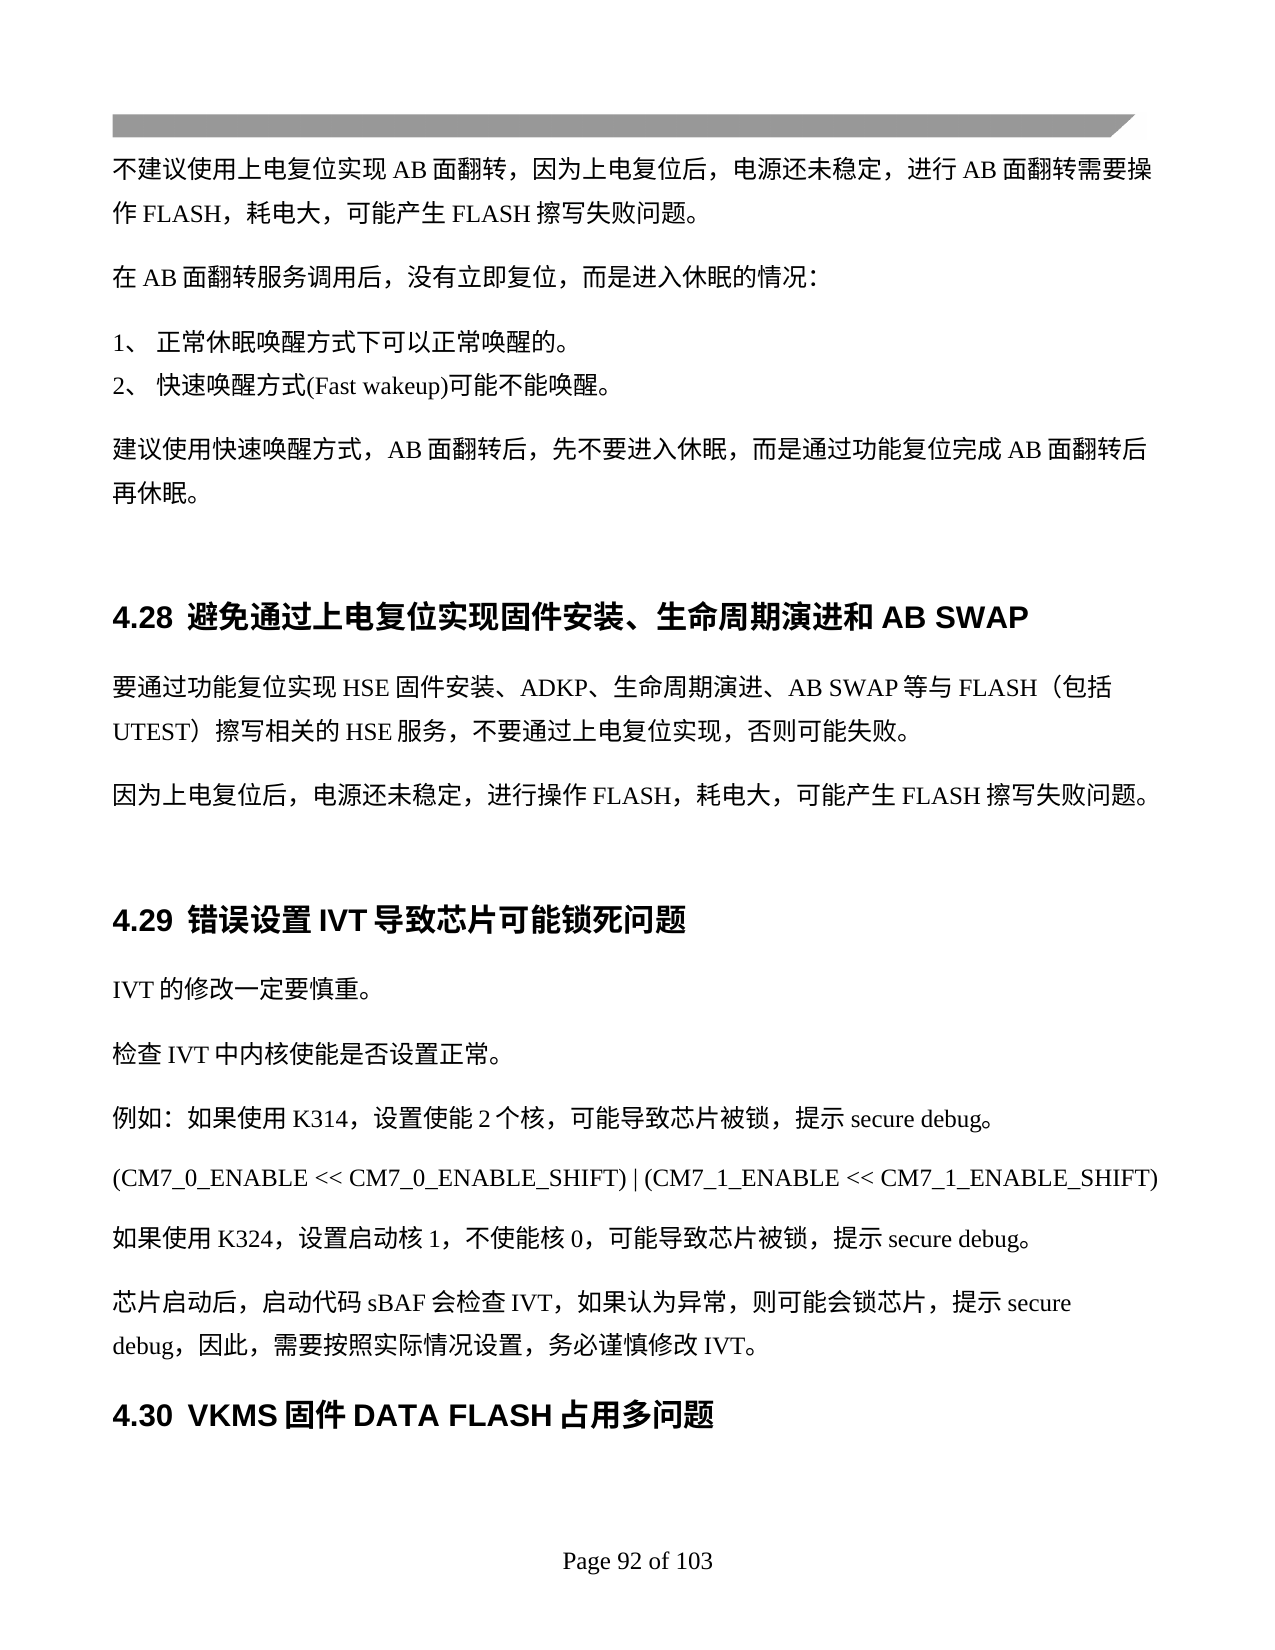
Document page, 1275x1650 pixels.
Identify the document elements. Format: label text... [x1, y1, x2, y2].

text 要通过功能复位实现HSE固件安装、ADKP、生命周期演进、AB SWAP等与FLASH（包括UTEST）擦写相关的HSE服务，不要通过上电复位实现，否则可能失败。 [112, 668, 1162, 747]
list 错误设置IVT导致芯片可能锁死问题 [112, 895, 1162, 940]
text 因为上电复位后，电源还未稳定，进行操作FLASH，耗电大，可能产生FLASH擦写失败问题。 [112, 775, 1162, 812]
text 在AB面翻转服务调用后，没有立即复位，而是进入休眠的情况： [112, 258, 1162, 294]
text 检查IVT中内核使能是否设置正常。 [112, 1034, 1162, 1071]
list 避免通过上电复位实现固件安装、生命周期演进和AB SWAP [112, 593, 1162, 638]
text 芯片启动后，启动代码sBAF会检查IVT，如果认为异常，则可能会锁芯片，提示secure debug，因此，需要按照实际情况设置，务必谨慎修改IVT。 [112, 1282, 1162, 1362]
list 正常休眠唤醒方式下可以正常唤醒的。 [112, 322, 1162, 358]
text 如果使用K324，设置启动核1，不使能核0，可能导致芯片被锁，提示secure debug。 [112, 1218, 1162, 1254]
text 建议使用快速唤醒方式，AB面翻转后，先不要进入休眠，而是通过功能复位完成AB面翻转后再休眠。 [112, 430, 1162, 509]
text 不建议使用上电复位实现AB面翻转，因为上电复位后，电源还未稳定，进行AB面翻转需要操作FLASH，耗电大，可能产生FLASH擦写失败问题。 [112, 150, 1162, 230]
list 快速唤醒方式(Fast wakeup)可能不能唤醒。 [112, 365, 1162, 402]
text (CM7_0_ENABLE << CM7_0_ENABLE_SHIFT) | (CM7_1_ENABLE << CM7_1_ENABLE_SHIFT) [112, 1163, 1162, 1192]
picture [112, 112, 1147, 140]
list VKMS固件DATA FLASH占用多问题 [112, 1390, 1162, 1435]
text 例如：如果使用K314，设置使能2个核，可能导致芯片被锁，提示secure debug。 [112, 1098, 1162, 1135]
text IVT的修改一定要慎重。 [112, 970, 1162, 1006]
